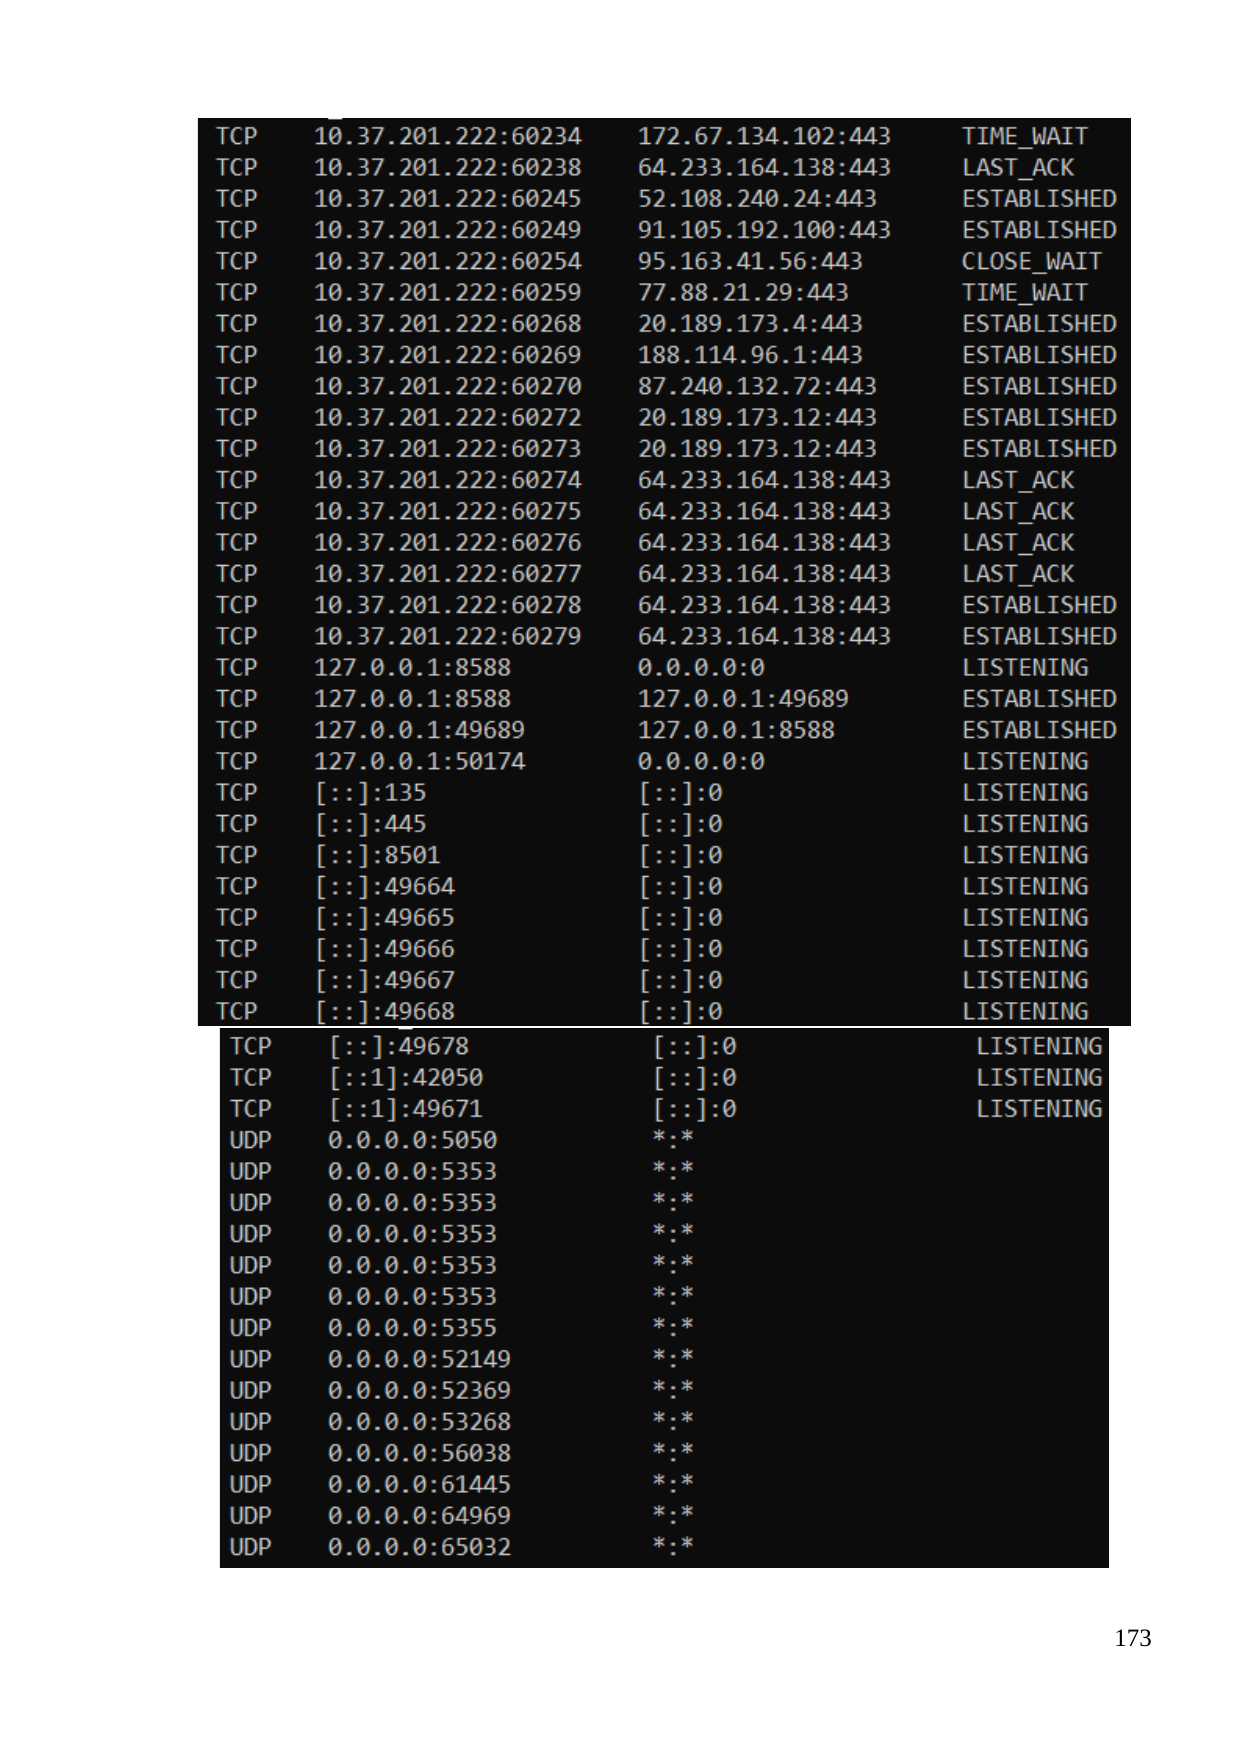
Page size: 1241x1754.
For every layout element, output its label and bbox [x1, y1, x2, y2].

picture [197, 118, 1131, 1026]
picture [219, 1028, 1109, 1568]
